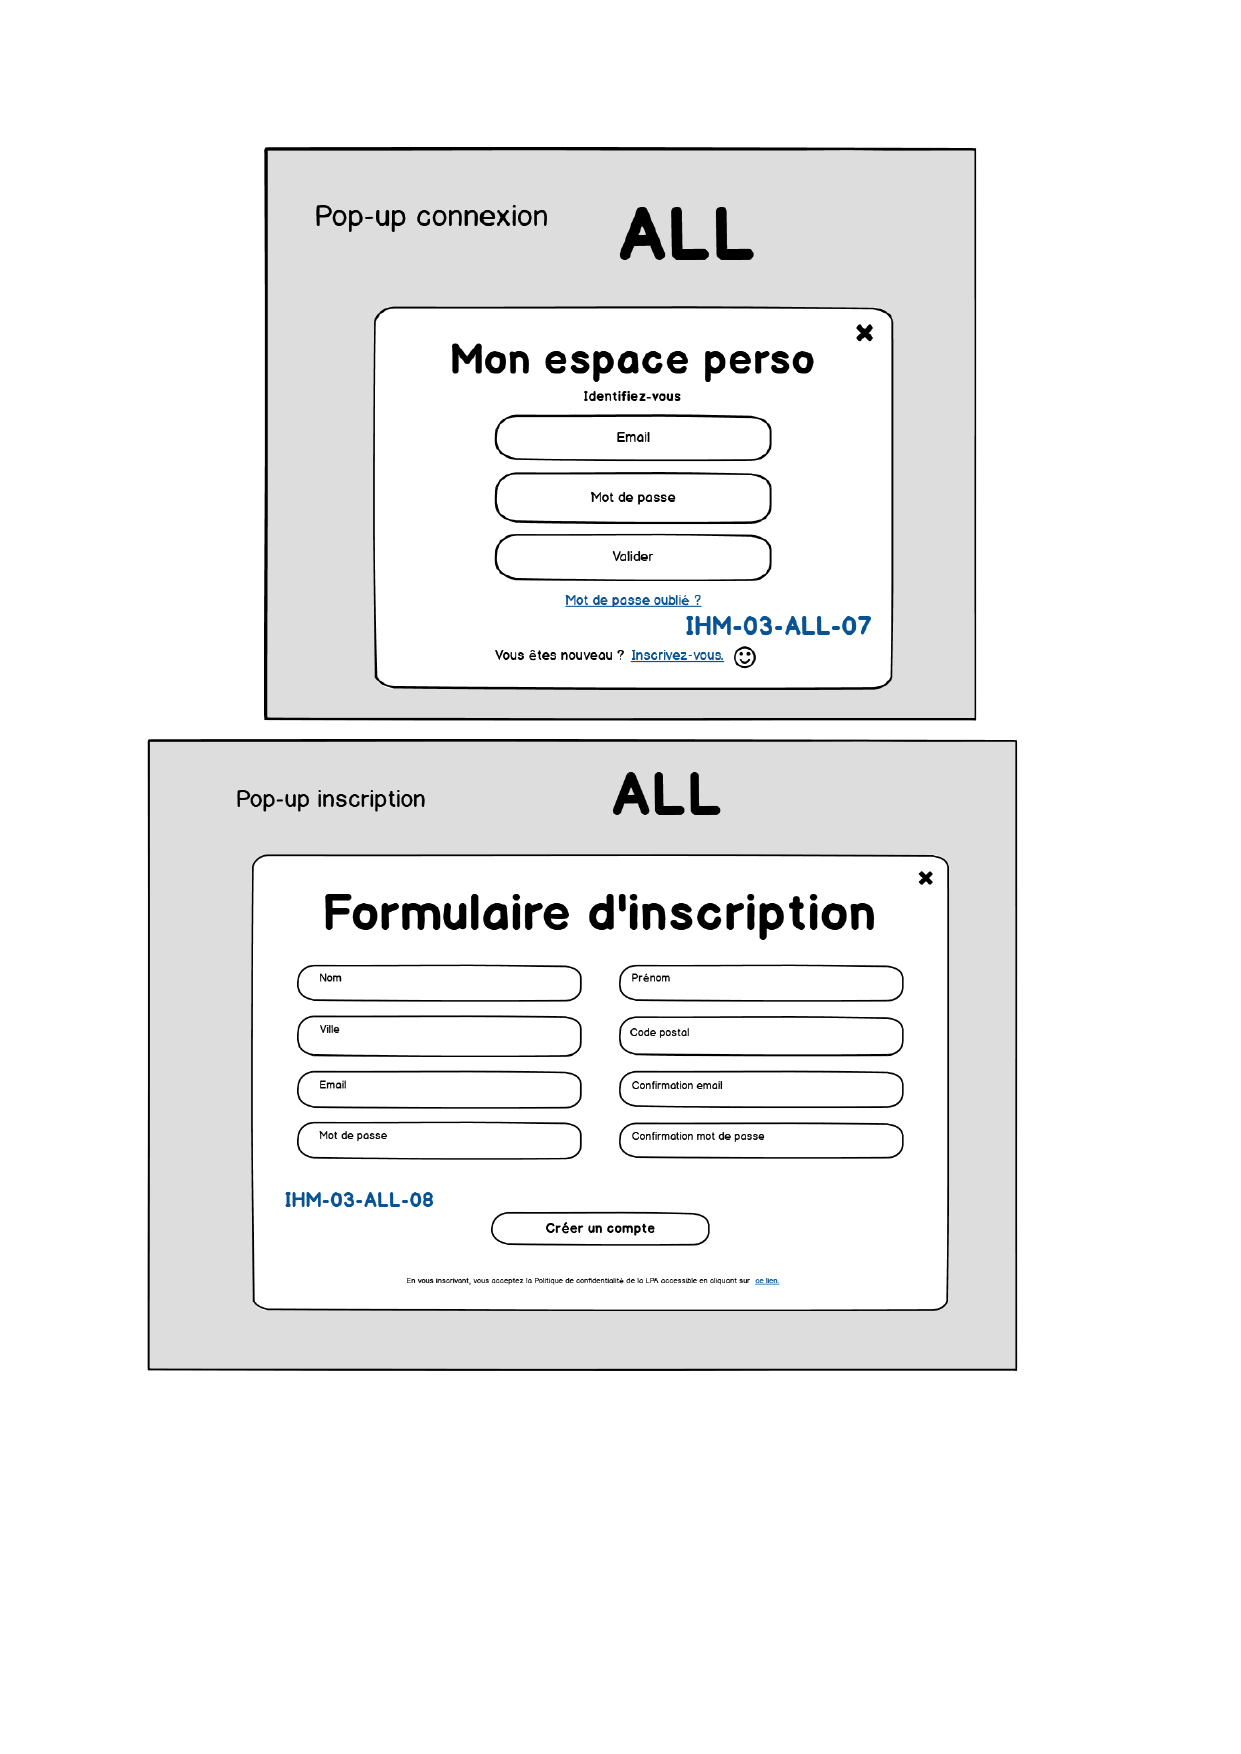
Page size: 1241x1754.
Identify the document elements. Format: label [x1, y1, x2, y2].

picture [264, 147, 977, 721]
picture [147, 739, 1018, 1371]
